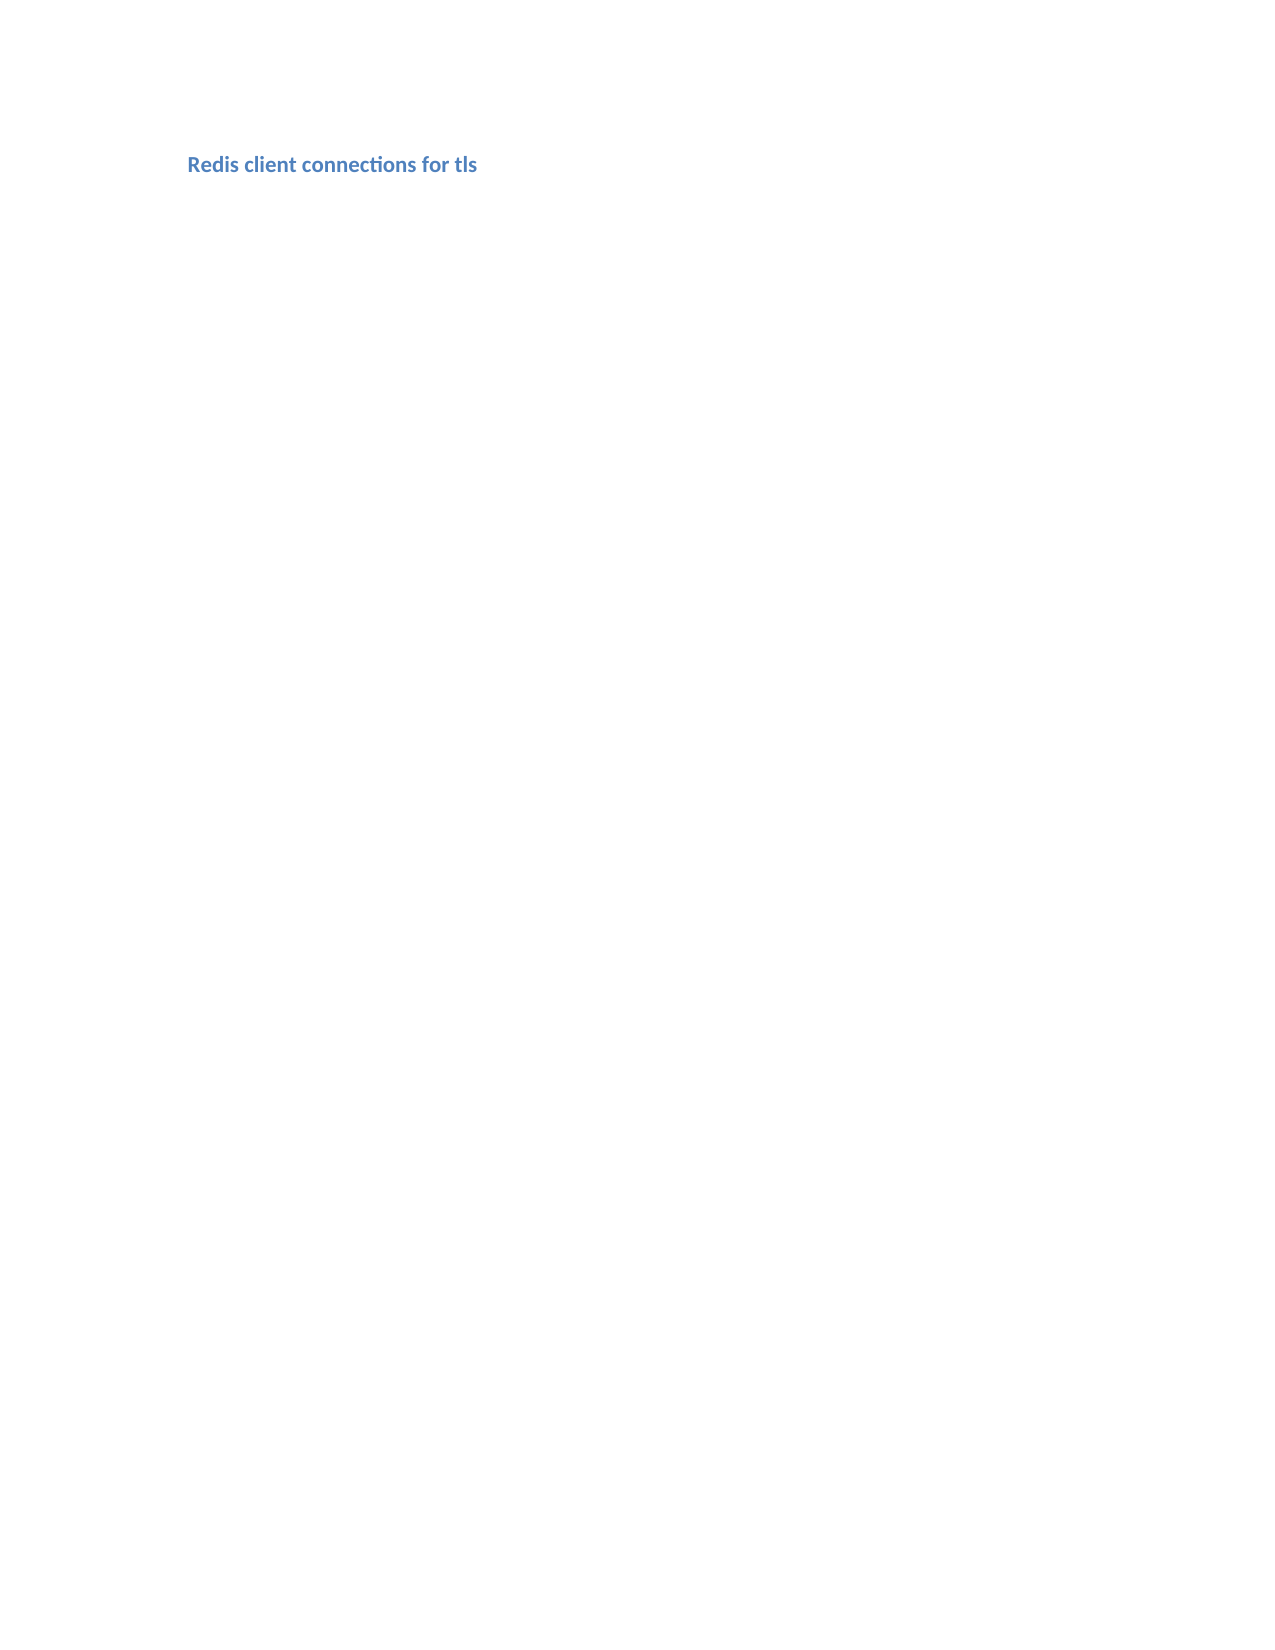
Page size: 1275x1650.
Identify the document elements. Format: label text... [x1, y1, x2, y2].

subtitle Redis client connections for tls [187, 150, 1087, 178]
